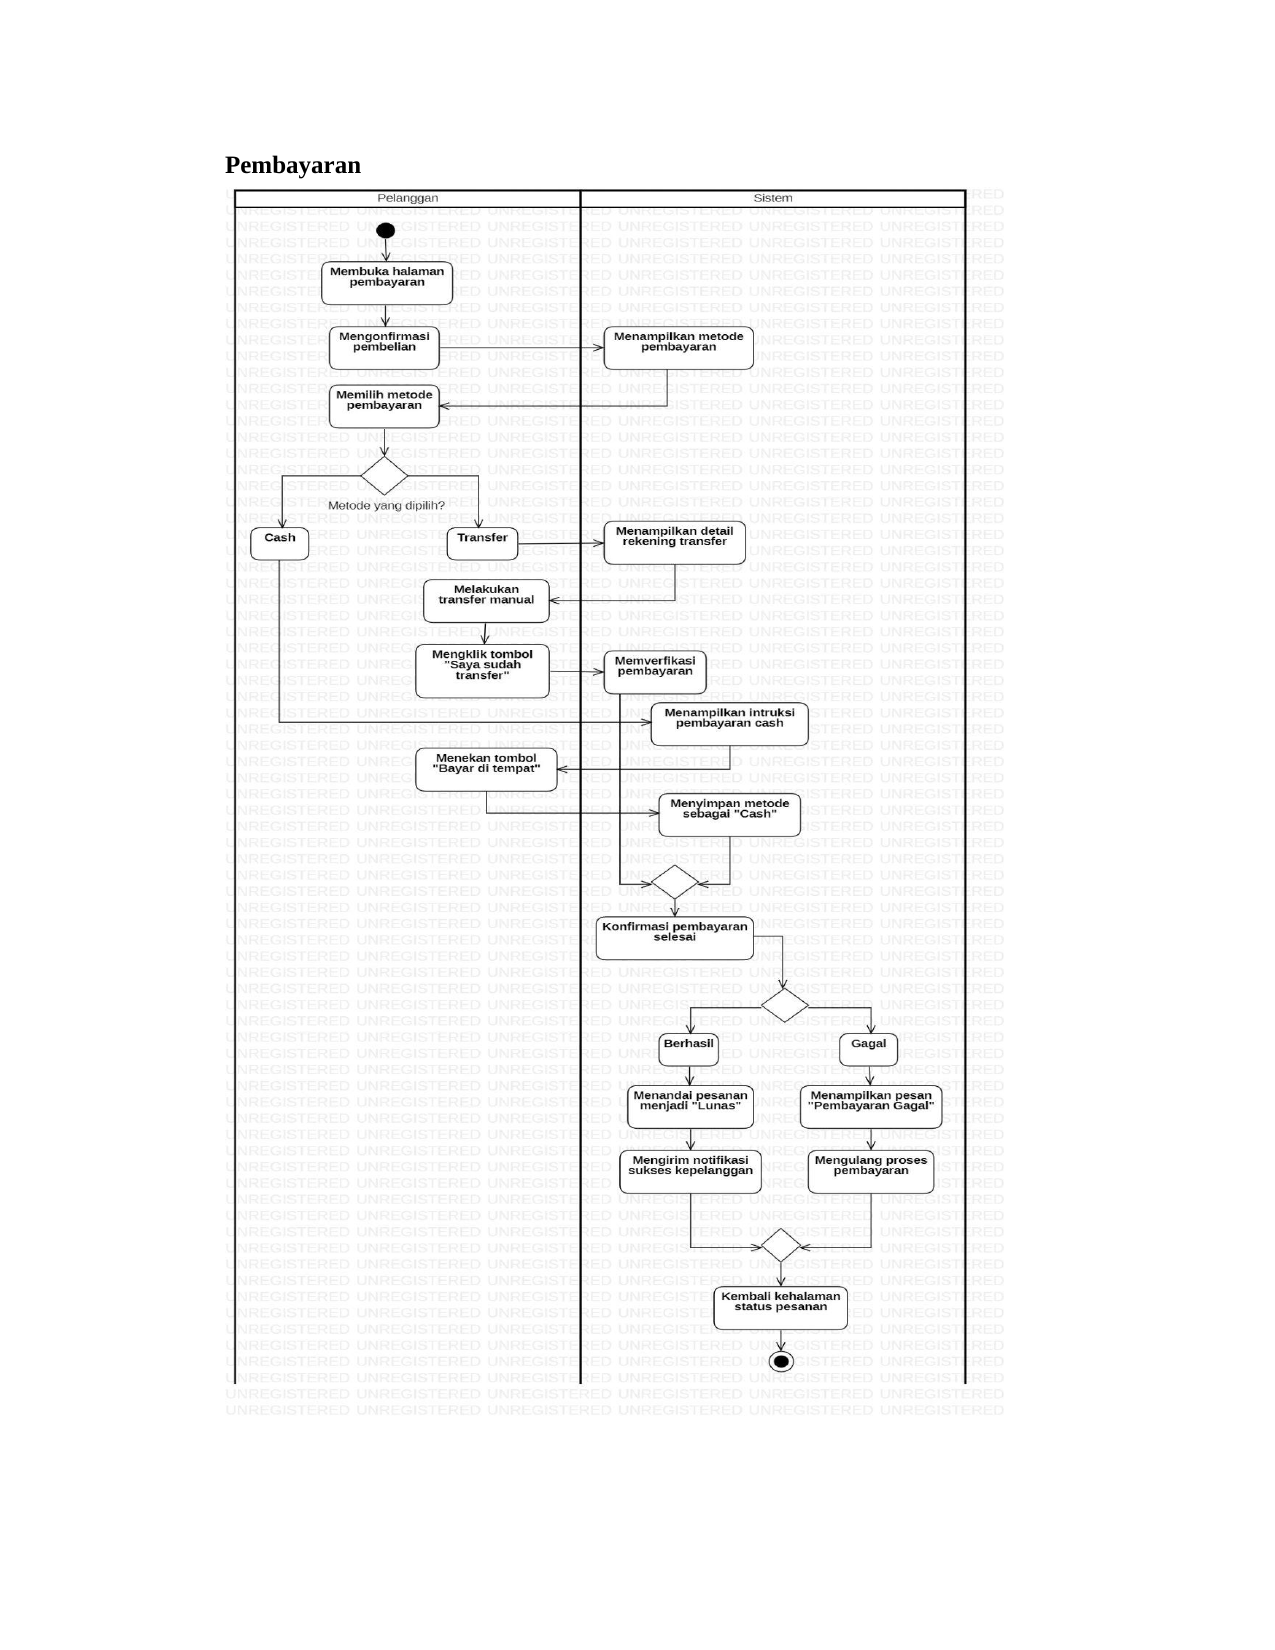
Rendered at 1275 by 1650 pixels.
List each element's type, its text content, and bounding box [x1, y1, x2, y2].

picture [225, 183, 1004, 1416]
text Pembayaran [150, 150, 1125, 179]
